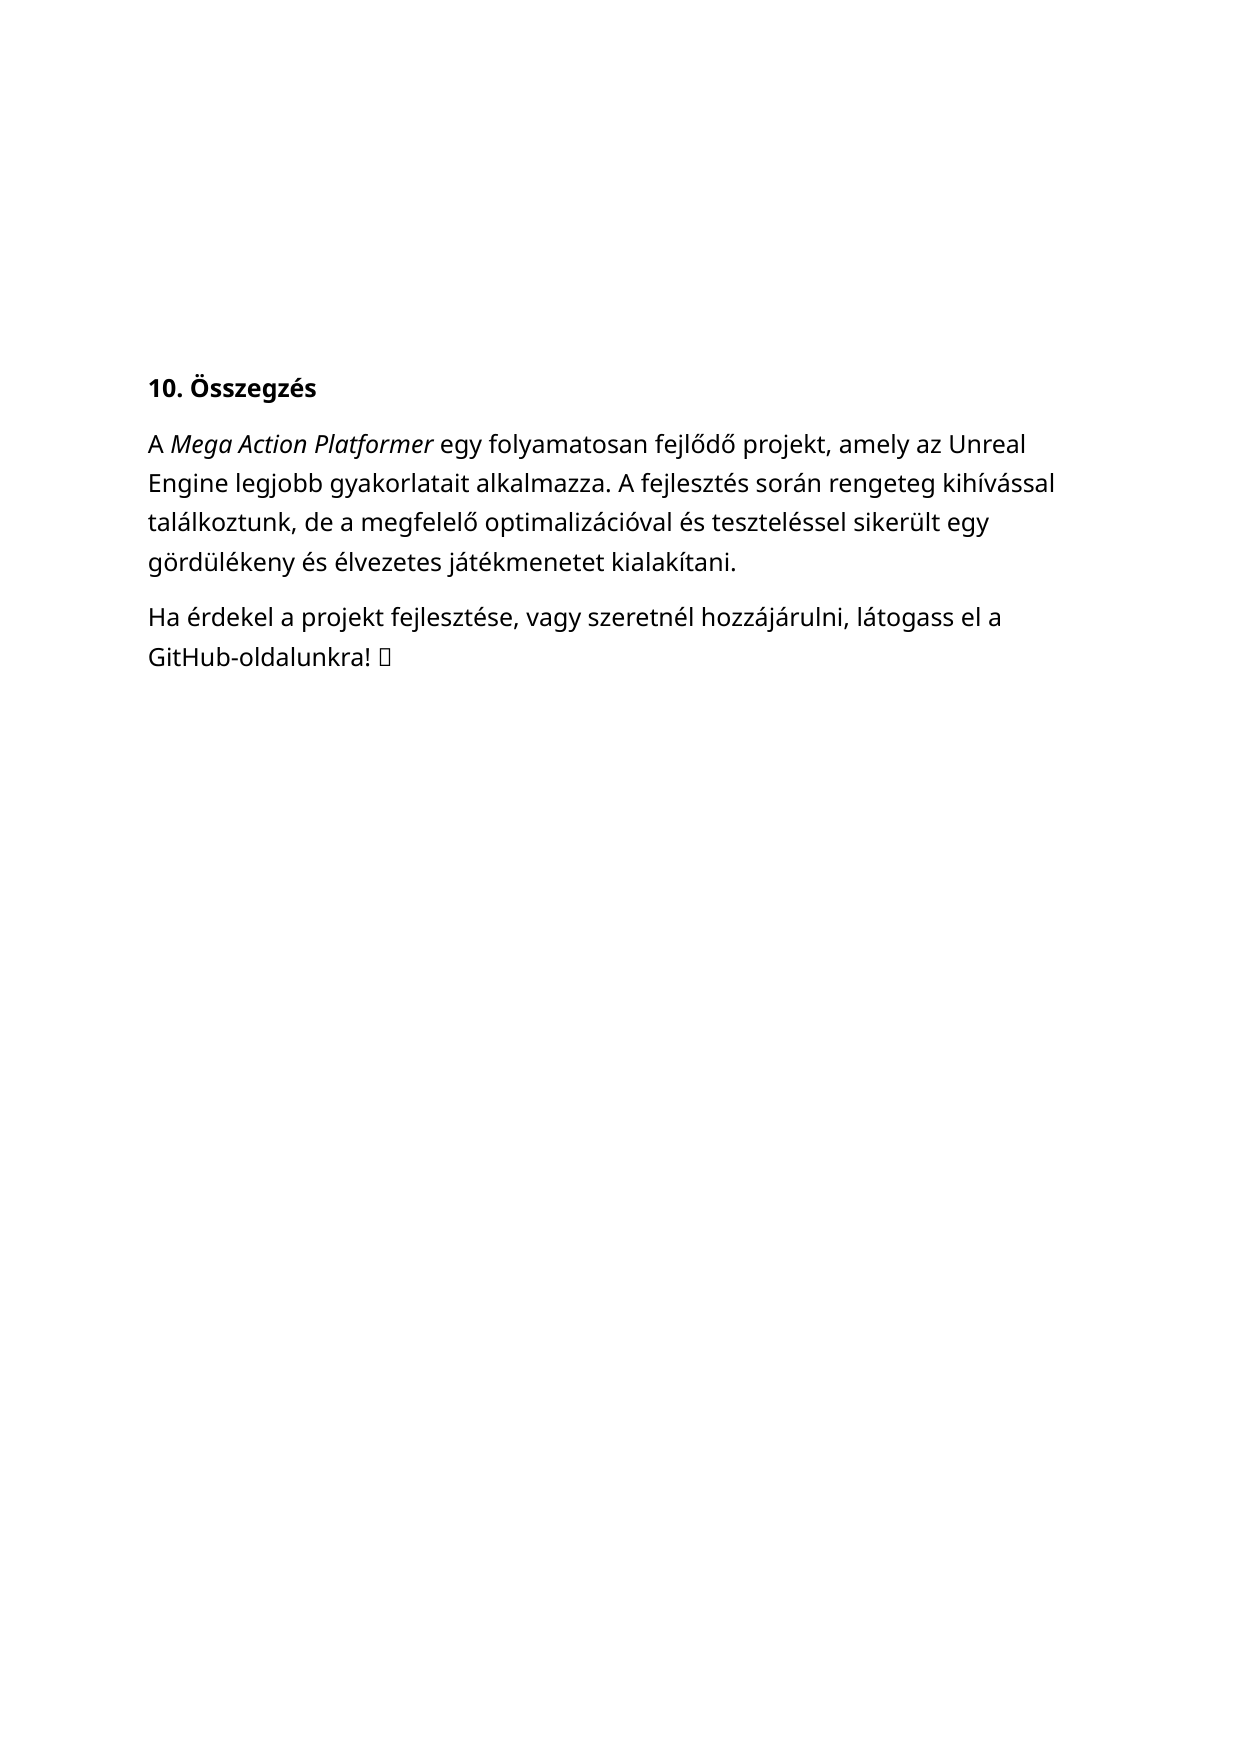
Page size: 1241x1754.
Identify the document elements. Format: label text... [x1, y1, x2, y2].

text Ha érdekel a projekt fejlesztése, vagy szeretnél hozzájárulni, látogass el a GitHub-oldalunkra! 🚀 [148, 600, 1093, 673]
text A Mega Action Platformer egy folyamatosan fejlődő projekt, amely az Unreal Engine legjobb gyakorlatait alkalmazza. A fejlesztés során rengeteg kihívással találkoztunk, de a megfelelő optimalizációval és teszteléssel sikerült egy gördülékeny és élvezetes játékmenetet kialakítani. [148, 427, 1093, 578]
text 10. Összegzés [148, 371, 1093, 405]
